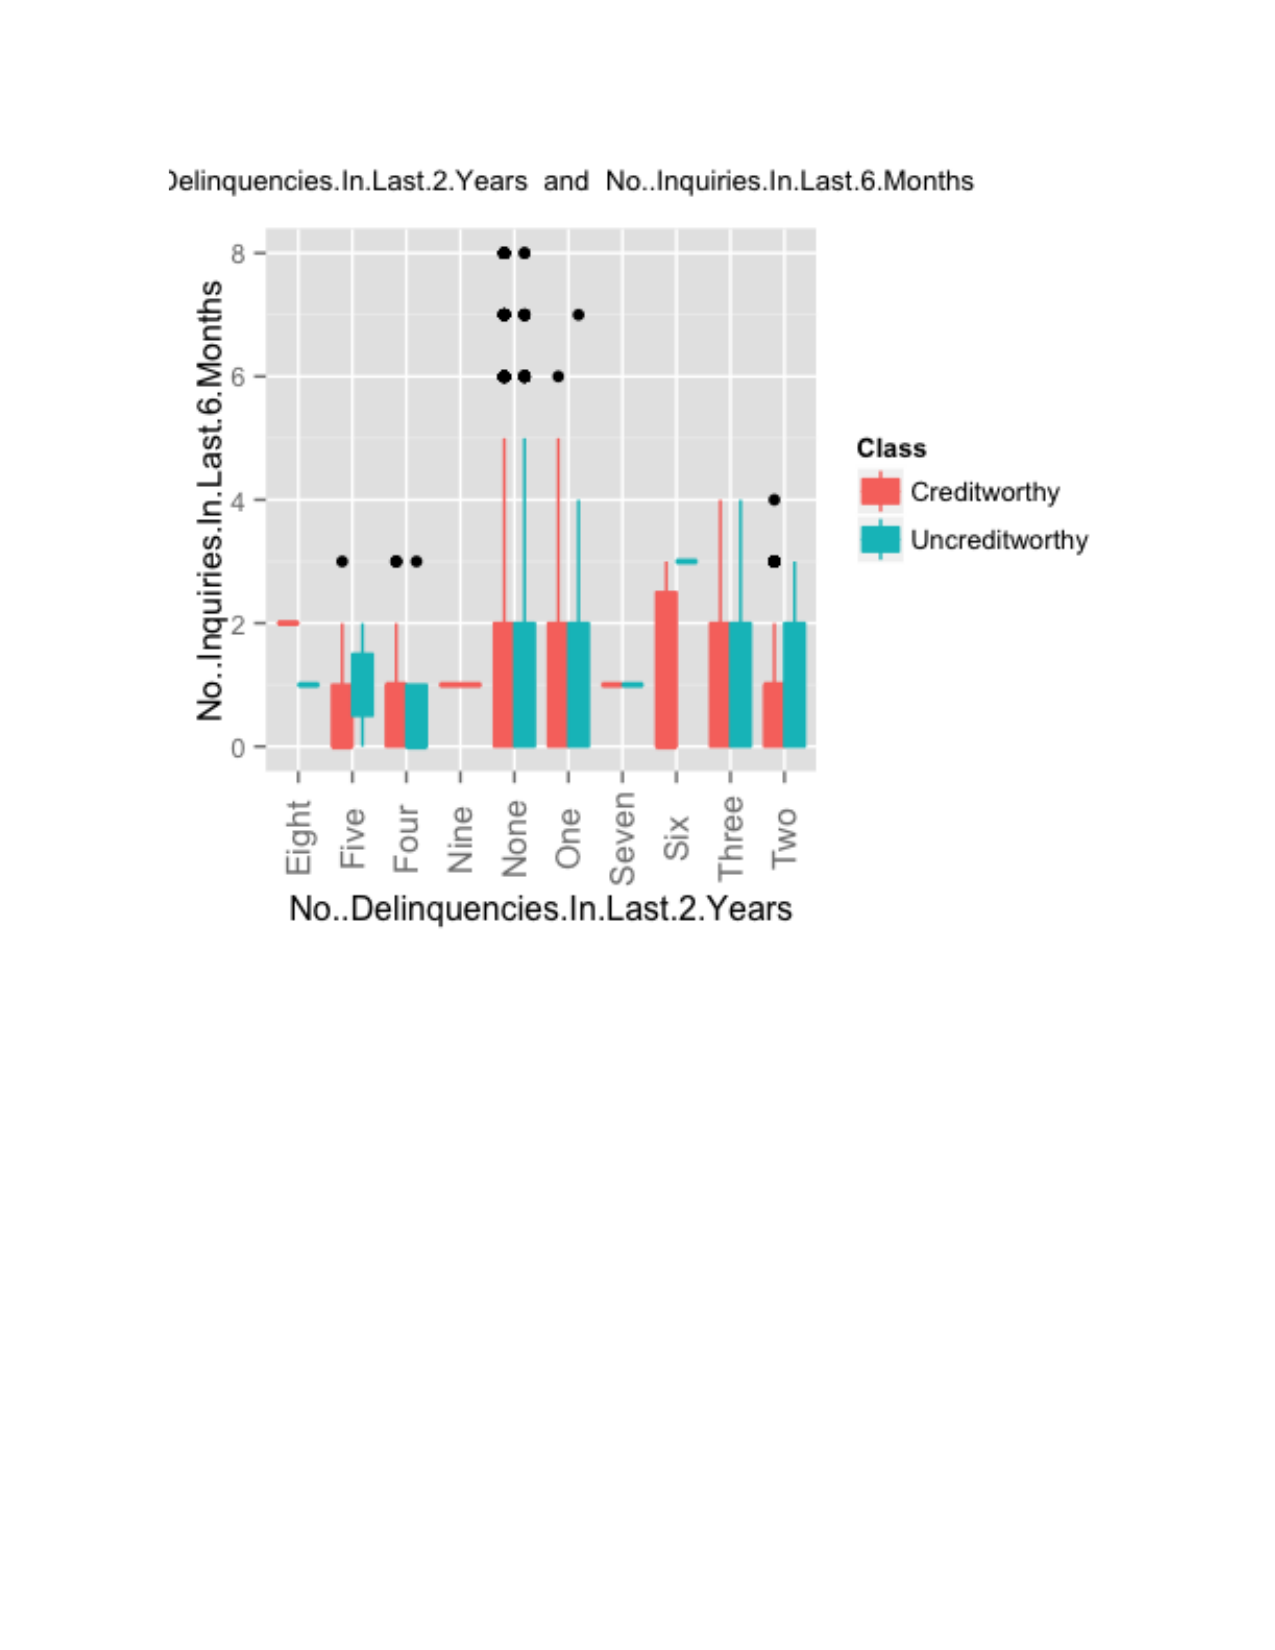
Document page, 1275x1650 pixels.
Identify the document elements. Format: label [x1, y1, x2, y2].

picture [168, 150, 1169, 950]
